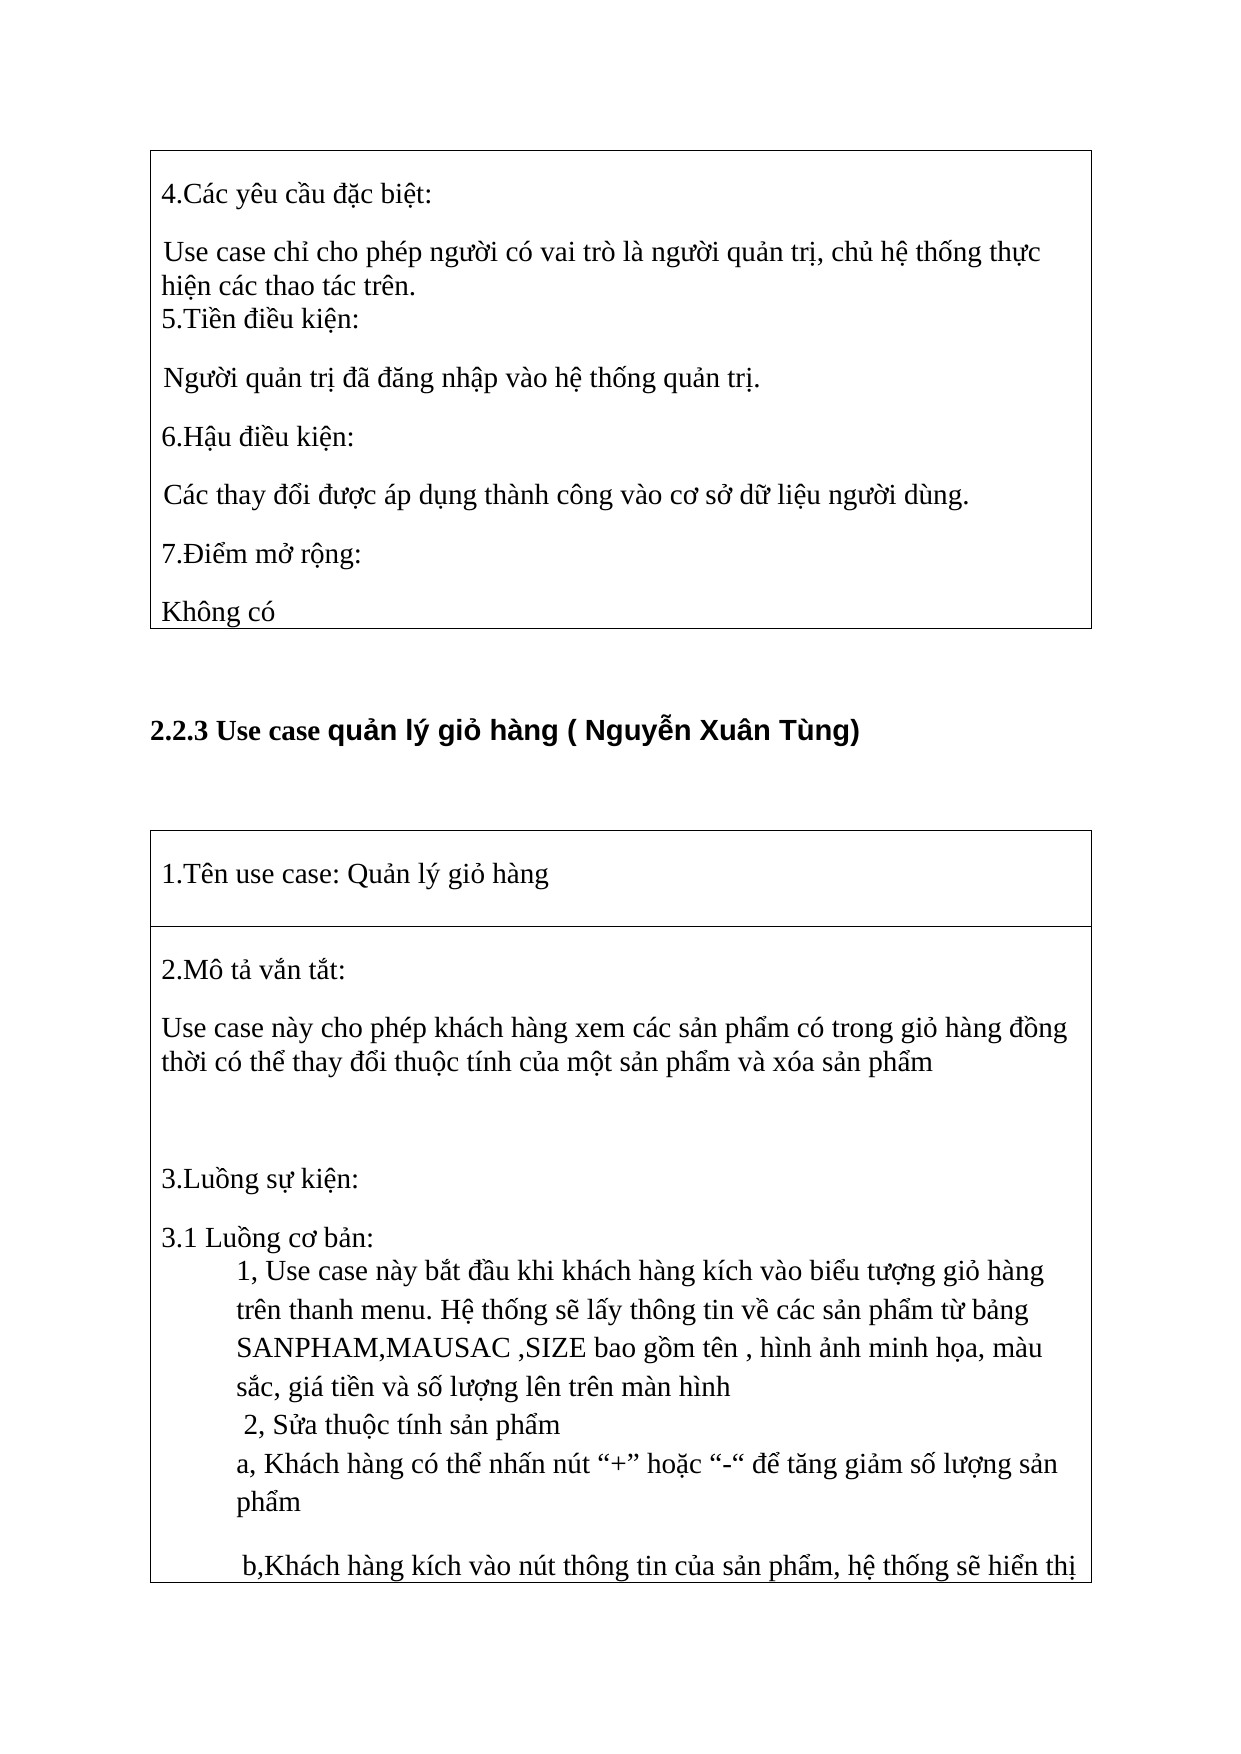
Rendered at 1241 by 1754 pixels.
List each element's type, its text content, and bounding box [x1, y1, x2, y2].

table_header 1.Tên use case: Quản lý giỏ hàng [151, 831, 1091, 926]
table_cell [151, 927, 1091, 1582]
subtitle 2.2.3 Use case quản lý giỏ hàng ( Nguyễn Xuân Tùng) [150, 712, 1090, 746]
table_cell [151, 151, 1091, 628]
